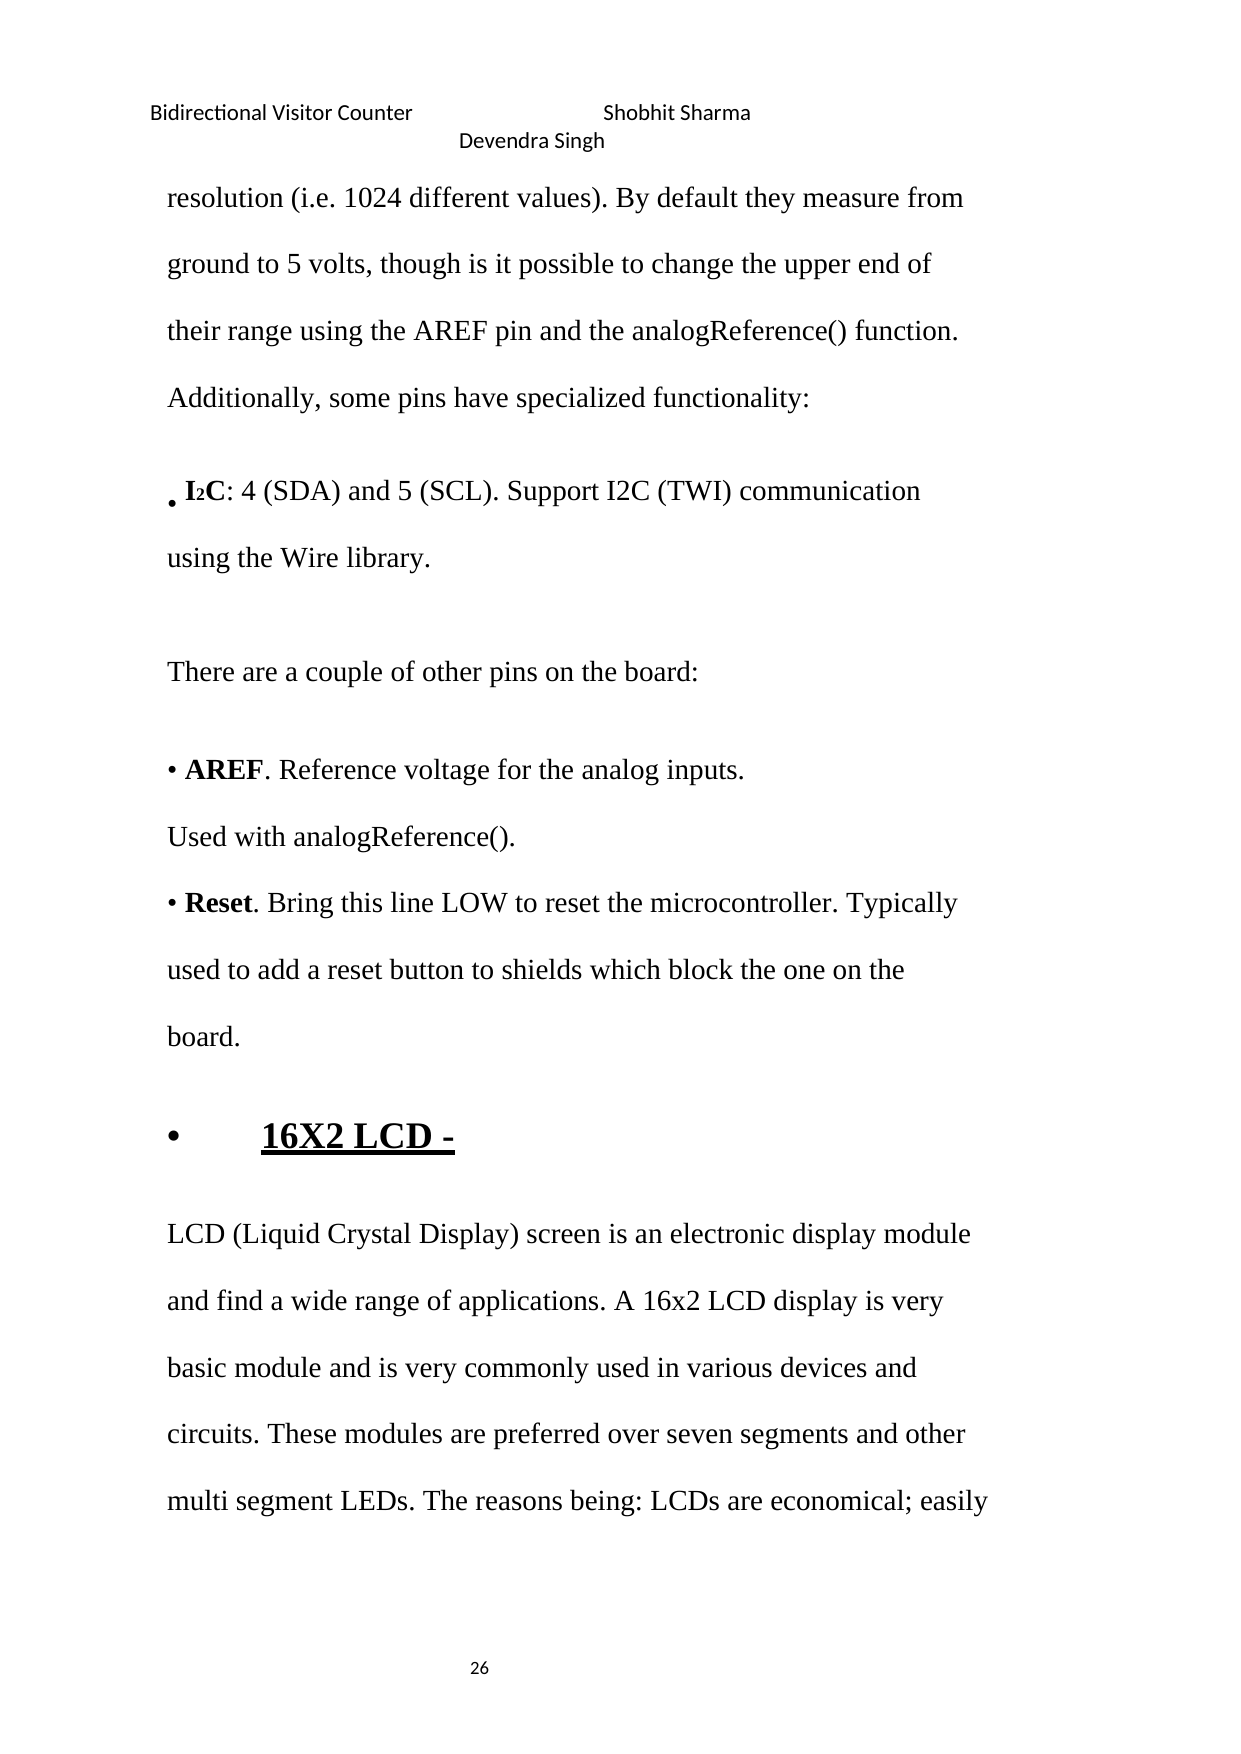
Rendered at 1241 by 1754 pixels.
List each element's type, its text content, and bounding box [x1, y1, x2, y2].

list AREF. Reference voltage for the analog inputs. Used with analogReference(). [167, 737, 783, 868]
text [167, 164, 983, 429]
text There are a couple of other pins on the board: [167, 638, 1090, 703]
list I2C: 4 (SDA) and 5 (SCL). Support I2C (TWI) communication using the Wire library. [167, 464, 946, 596]
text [167, 1200, 991, 1533]
list 16X2 LCD - [167, 1102, 1090, 1167]
list Reset. Bring this line LOW to reset the microcontroller. Typically used to add a reset button to shields which block the one on the board. [167, 869, 960, 1068]
